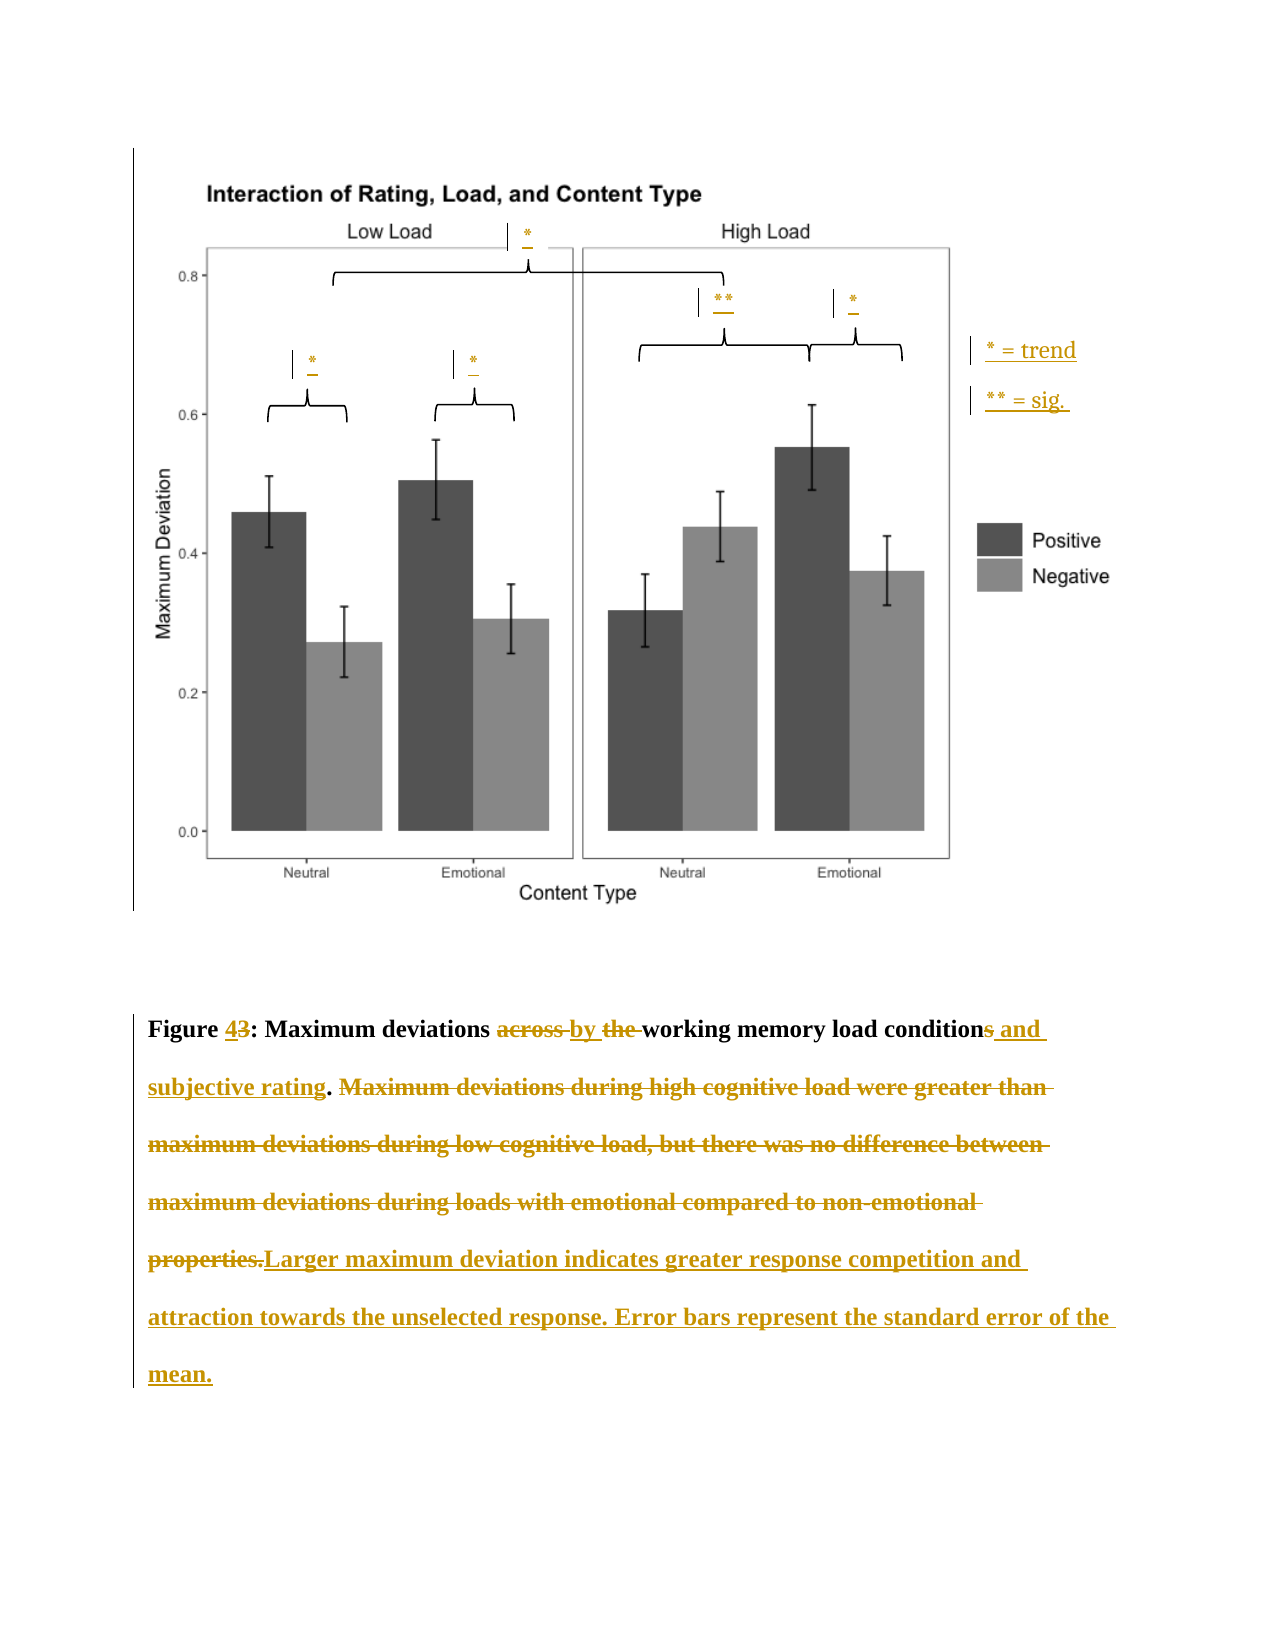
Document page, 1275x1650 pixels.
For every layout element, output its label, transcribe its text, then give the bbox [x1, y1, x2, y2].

picture [147, 176, 1128, 912]
text Figure : Maximum deviations working memory load condition. [148, 1014, 1127, 1388]
